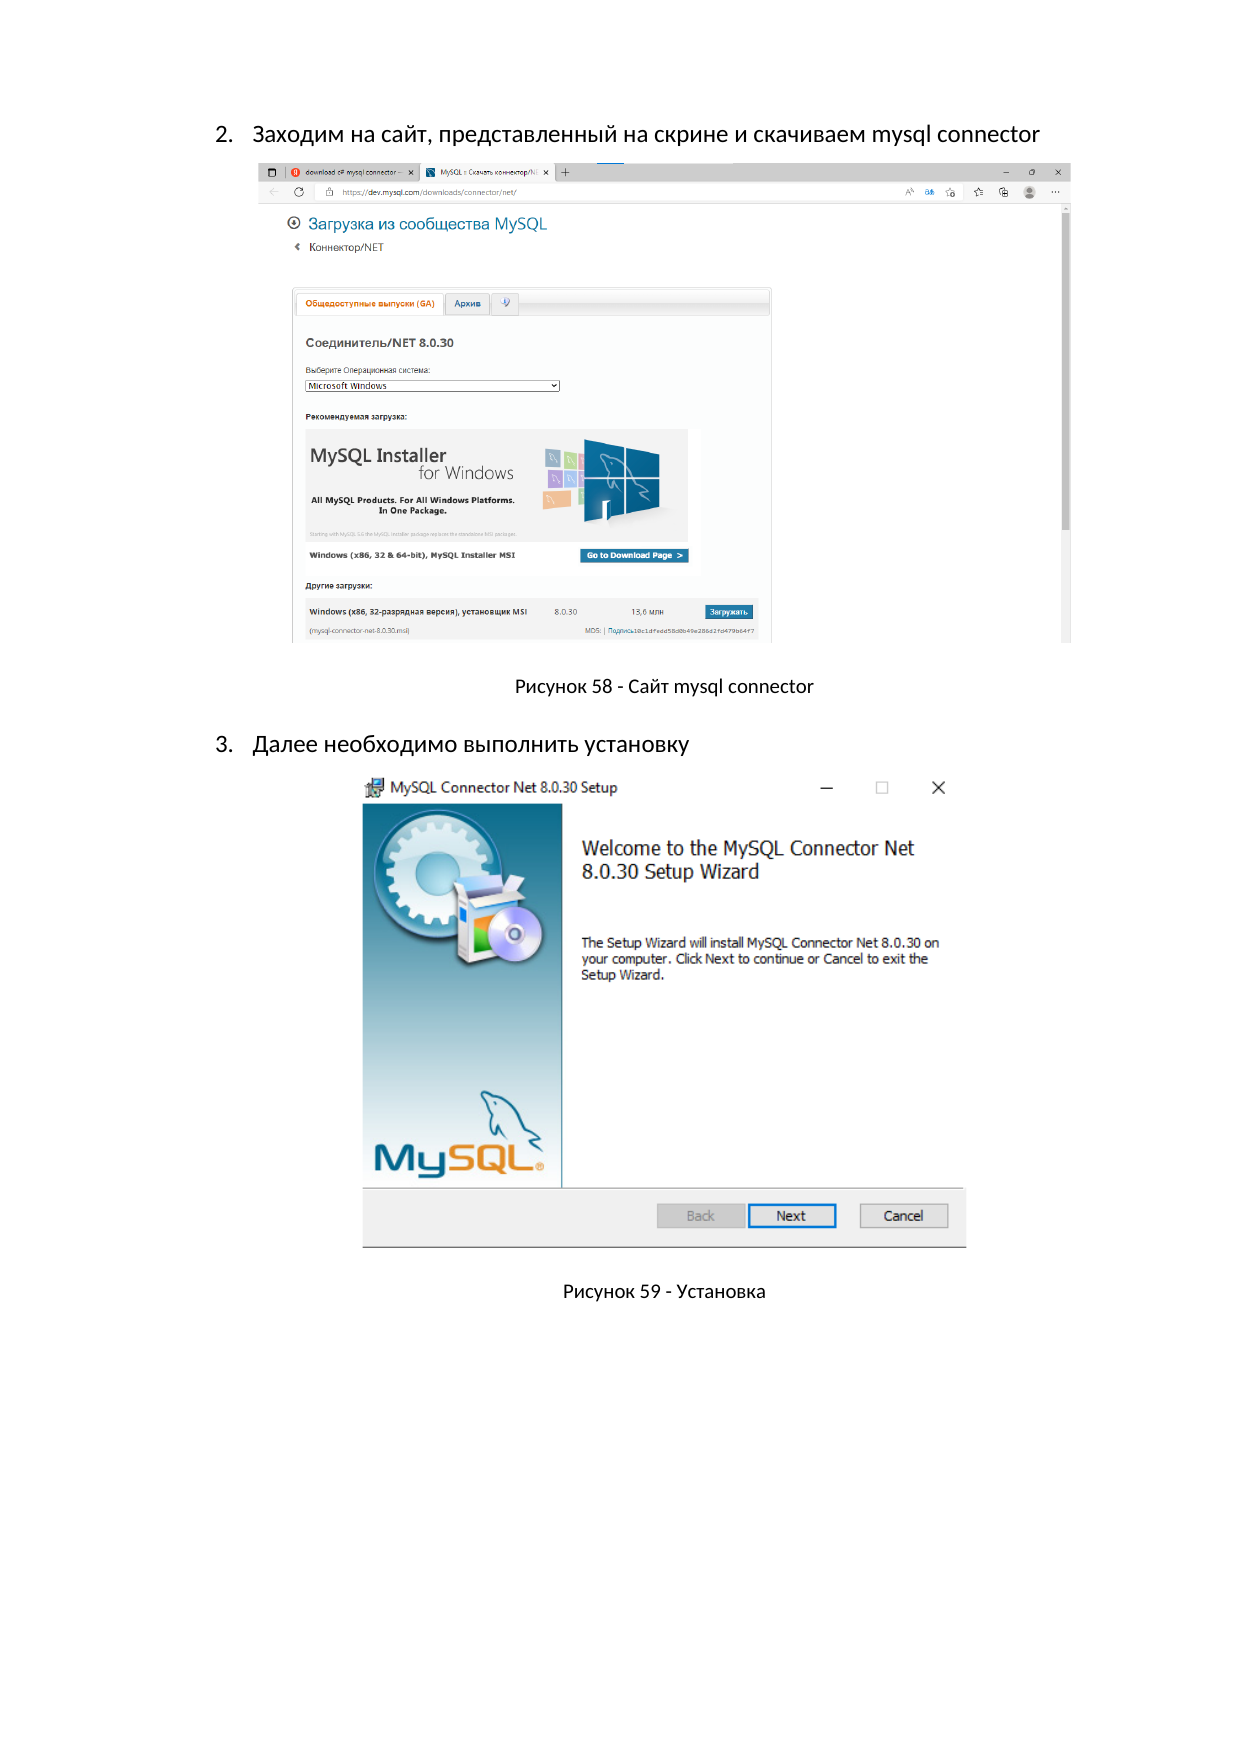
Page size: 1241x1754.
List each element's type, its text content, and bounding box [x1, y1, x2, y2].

text Рисунок 59 - Установка [177, 1278, 1152, 1304]
list Далее необходимо выполнить установку [215, 728, 1152, 759]
picture [258, 163, 1071, 643]
picture [362, 773, 967, 1248]
list Заходим на сайт, представленный на скрине и скачиваем mysql connector [215, 118, 1152, 149]
text Рисунок 58 - Сайт mysql connector [177, 673, 1152, 699]
